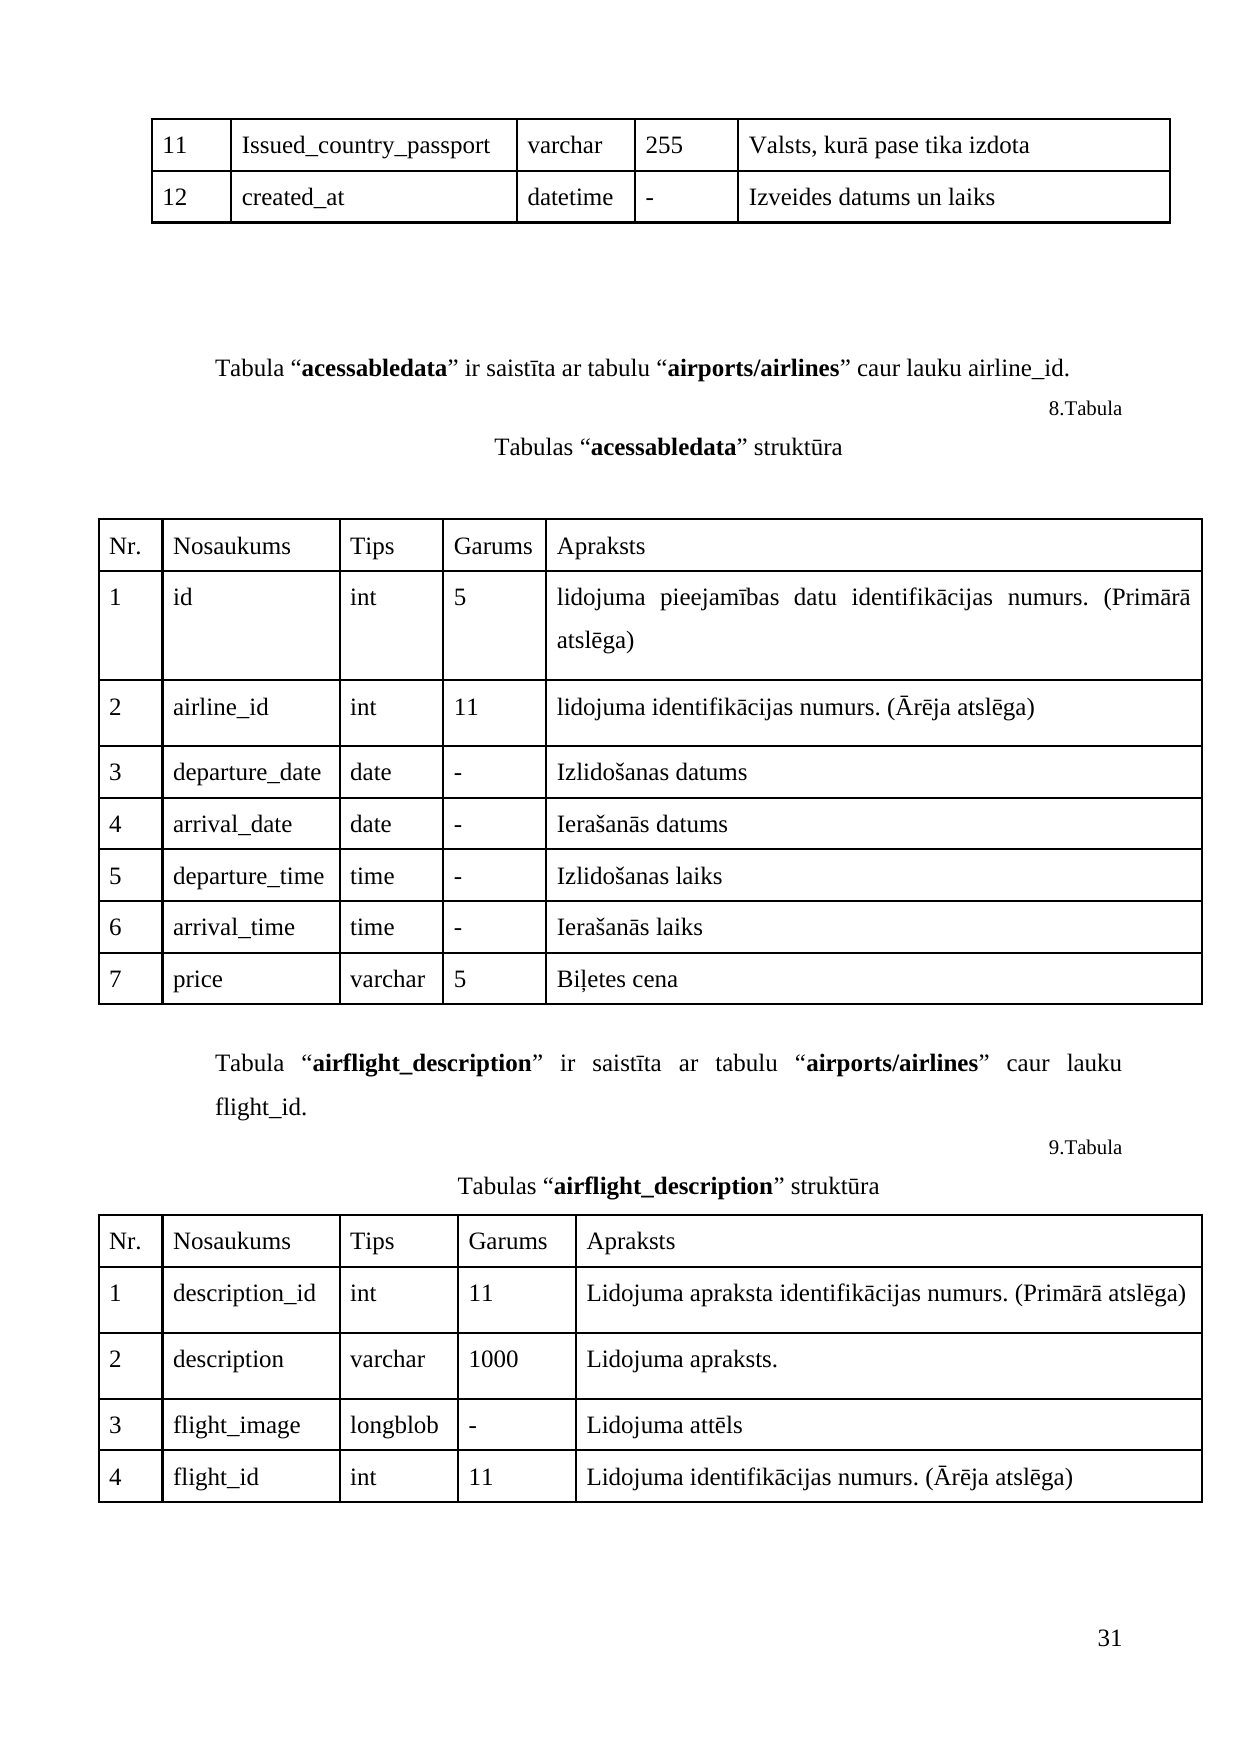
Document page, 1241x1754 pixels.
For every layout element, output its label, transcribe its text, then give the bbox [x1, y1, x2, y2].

table_cell Lidojuma identifikācijas numurs. (Ārēja atslēga) [577, 1451, 1201, 1501]
table_cell 7 [100, 954, 161, 1003]
table_cell 11 [153, 120, 230, 170]
table_cell date [341, 799, 442, 848]
table_cell 3 [100, 747, 161, 797]
table_cell Lidojuma apraksts. [577, 1334, 1201, 1397]
table_cell - [444, 902, 545, 952]
table_cell date [341, 747, 442, 797]
table_cell id [164, 572, 339, 679]
table_cell int [341, 681, 442, 745]
table_cell arrival_time [164, 902, 339, 952]
table_header Garums [444, 520, 545, 570]
table_cell int [341, 572, 442, 679]
table_cell Izlidošanas laiks [547, 850, 1201, 900]
table_cell 11 [444, 681, 545, 745]
table_cell 5 [444, 954, 545, 1003]
table_cell 11 [459, 1268, 575, 1332]
table_cell time [341, 850, 442, 900]
text 8.Tabula [215, 396, 1122, 420]
table_cell price [164, 954, 339, 1003]
table_cell flight_id [164, 1451, 339, 1501]
table_cell airline_id [164, 681, 339, 745]
table_cell 255 [636, 120, 737, 170]
table_cell 4 [100, 1451, 161, 1501]
table_cell Izveides datums un laiks [739, 172, 1169, 221]
table_cell description [164, 1334, 339, 1397]
table_cell lidojuma pieejamības datu identifikācijas numurs. (Primārā atslēga) [547, 572, 1201, 679]
table_cell int [341, 1268, 457, 1332]
table_cell description_id [164, 1268, 339, 1332]
table_cell arrival_date [164, 799, 339, 848]
table_cell Valsts, kurā pase tika izdota [739, 120, 1169, 170]
text 9.Tabula [215, 1135, 1122, 1159]
table_cell Ierašanās datums [547, 799, 1201, 848]
table_cell 4 [100, 799, 161, 848]
table_header Nr. [100, 1216, 161, 1266]
table_cell Issued_country_passport [232, 120, 516, 170]
table_cell 2 [100, 1334, 161, 1397]
table_header Apraksts [577, 1216, 1201, 1266]
table_header Apraksts [547, 520, 1201, 570]
table_header Nr. [100, 520, 161, 570]
table_cell varchar [518, 120, 634, 170]
table_cell Ierašanās laiks [547, 902, 1201, 952]
table_header Tips [341, 1216, 457, 1266]
table_cell 2 [100, 681, 161, 745]
text Tabulas “acessabledata” struktūra [215, 432, 1122, 461]
table_cell - [459, 1400, 575, 1449]
table_cell 1000 [459, 1334, 575, 1397]
table_cell - [444, 799, 545, 848]
table_header Nosaukums [164, 1216, 339, 1266]
table_cell 5 [444, 572, 545, 679]
table_cell departure_time [164, 850, 339, 900]
table_cell varchar [341, 1334, 457, 1397]
table_cell 1 [100, 1268, 161, 1332]
text Tabula “acessabledata” ir saistīta ar tabulu “airports/airlines” caur lauku airline_id. [215, 353, 1122, 382]
table_cell varchar [341, 954, 442, 1003]
table_cell 12 [153, 172, 230, 221]
table_cell 5 [100, 850, 161, 900]
table_cell 3 [100, 1400, 161, 1449]
table_header Garums [459, 1216, 575, 1266]
table_cell - [444, 747, 545, 797]
table_cell longblob [341, 1400, 457, 1449]
table_cell 1 [100, 572, 161, 679]
table_cell Izlidošanas datums [547, 747, 1201, 797]
table_cell Biļetes cena [547, 954, 1201, 1003]
table_header Tips [341, 520, 442, 570]
table_cell flight_image [164, 1400, 339, 1449]
table_cell int [341, 1451, 457, 1501]
table_cell time [341, 902, 442, 952]
table_cell Lidojuma attēls [577, 1400, 1201, 1449]
table_cell created_at [232, 172, 516, 221]
text Tabulas “airflight_description” struktūra [215, 1171, 1122, 1199]
table_cell Lidojuma apraksta identifikācijas numurs. (Primārā atslēga) [577, 1268, 1201, 1332]
table_cell departure_date [164, 747, 339, 797]
text Tabula “airflight_description” ir saistīta ar tabulu “airports/airlines” caur lauku flight_id. [215, 1048, 1122, 1120]
table_cell datetime [518, 172, 634, 221]
table_header Nosaukums [164, 520, 339, 570]
table_cell lidojuma identifikācijas numurs. (Ārēja atslēga) [547, 681, 1201, 745]
table_cell - [636, 172, 737, 221]
table_cell - [444, 850, 545, 900]
table_cell 6 [100, 902, 161, 952]
table_cell 11 [459, 1451, 575, 1501]
